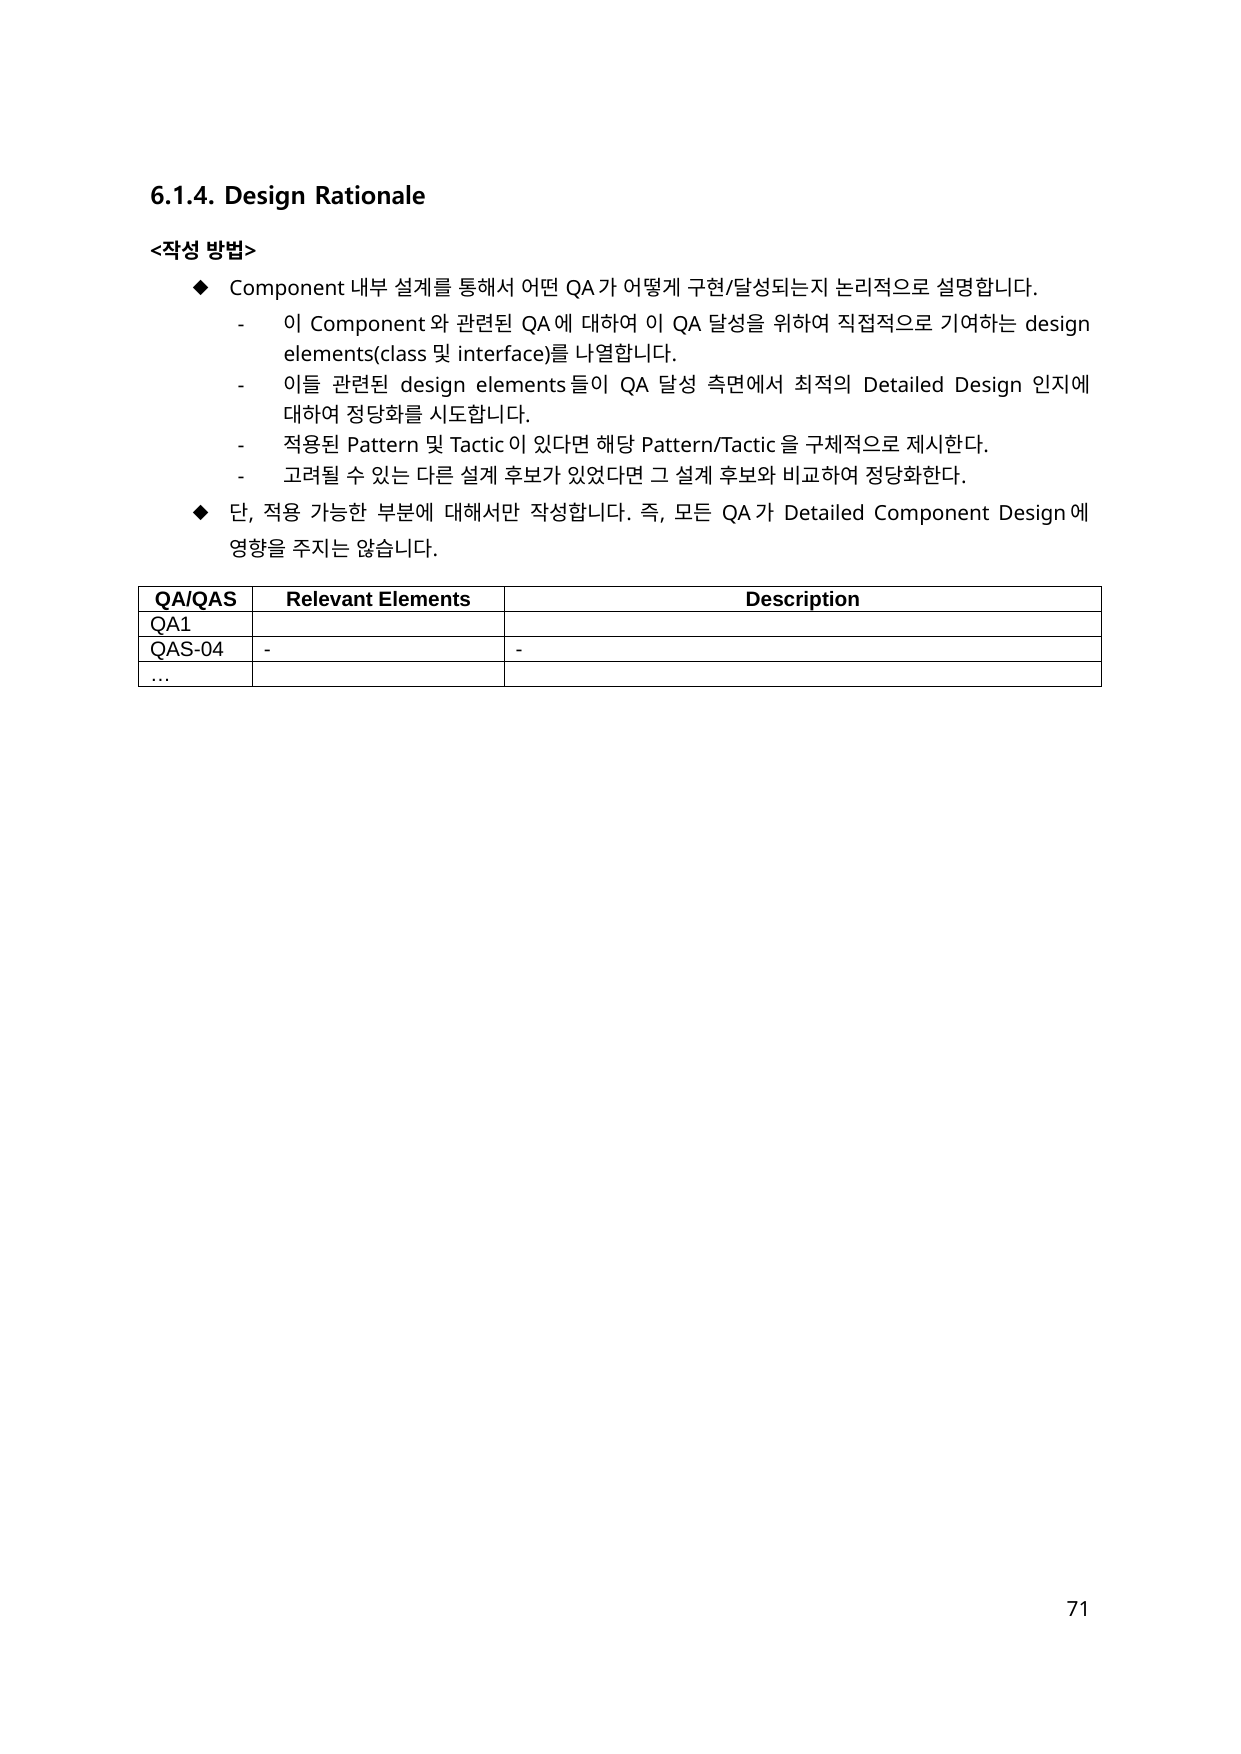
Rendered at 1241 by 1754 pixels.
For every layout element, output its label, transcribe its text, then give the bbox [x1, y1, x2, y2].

subtitle Design Rationale [150, 177, 1090, 210]
table_cell - [253, 637, 504, 661]
table_cell [505, 612, 1101, 636]
table_cell [253, 612, 504, 636]
table_cell - [505, 637, 1101, 661]
table_cell [505, 662, 1101, 686]
table_cell QA1 [139, 612, 252, 636]
table_header QA/QAS [139, 587, 252, 611]
table_cell QAS-04 [139, 637, 252, 661]
table_header Description [505, 587, 1101, 611]
table_header Relevant Elements [253, 587, 504, 611]
table_cell [253, 662, 504, 686]
table_cell … [139, 662, 252, 686]
